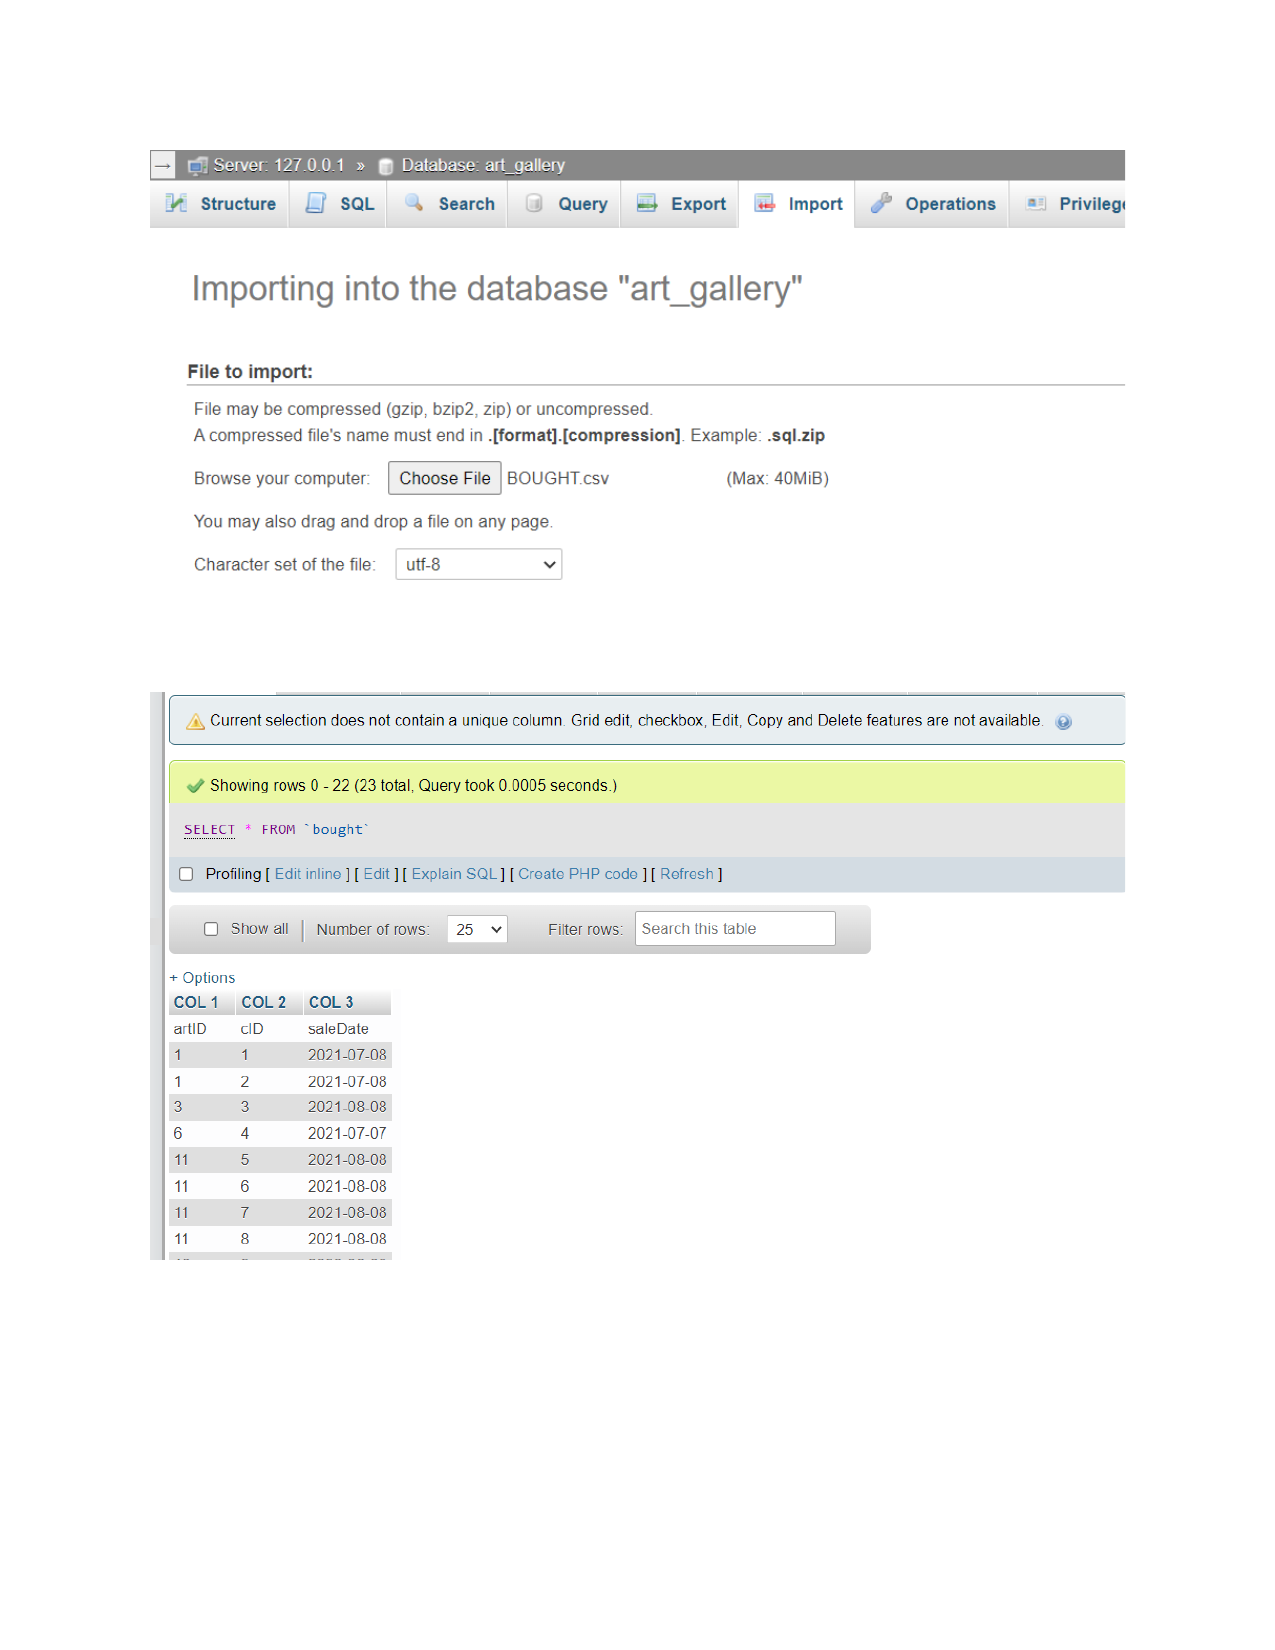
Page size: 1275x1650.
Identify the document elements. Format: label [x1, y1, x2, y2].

picture [150, 150, 1125, 623]
picture [150, 692, 1125, 1260]
